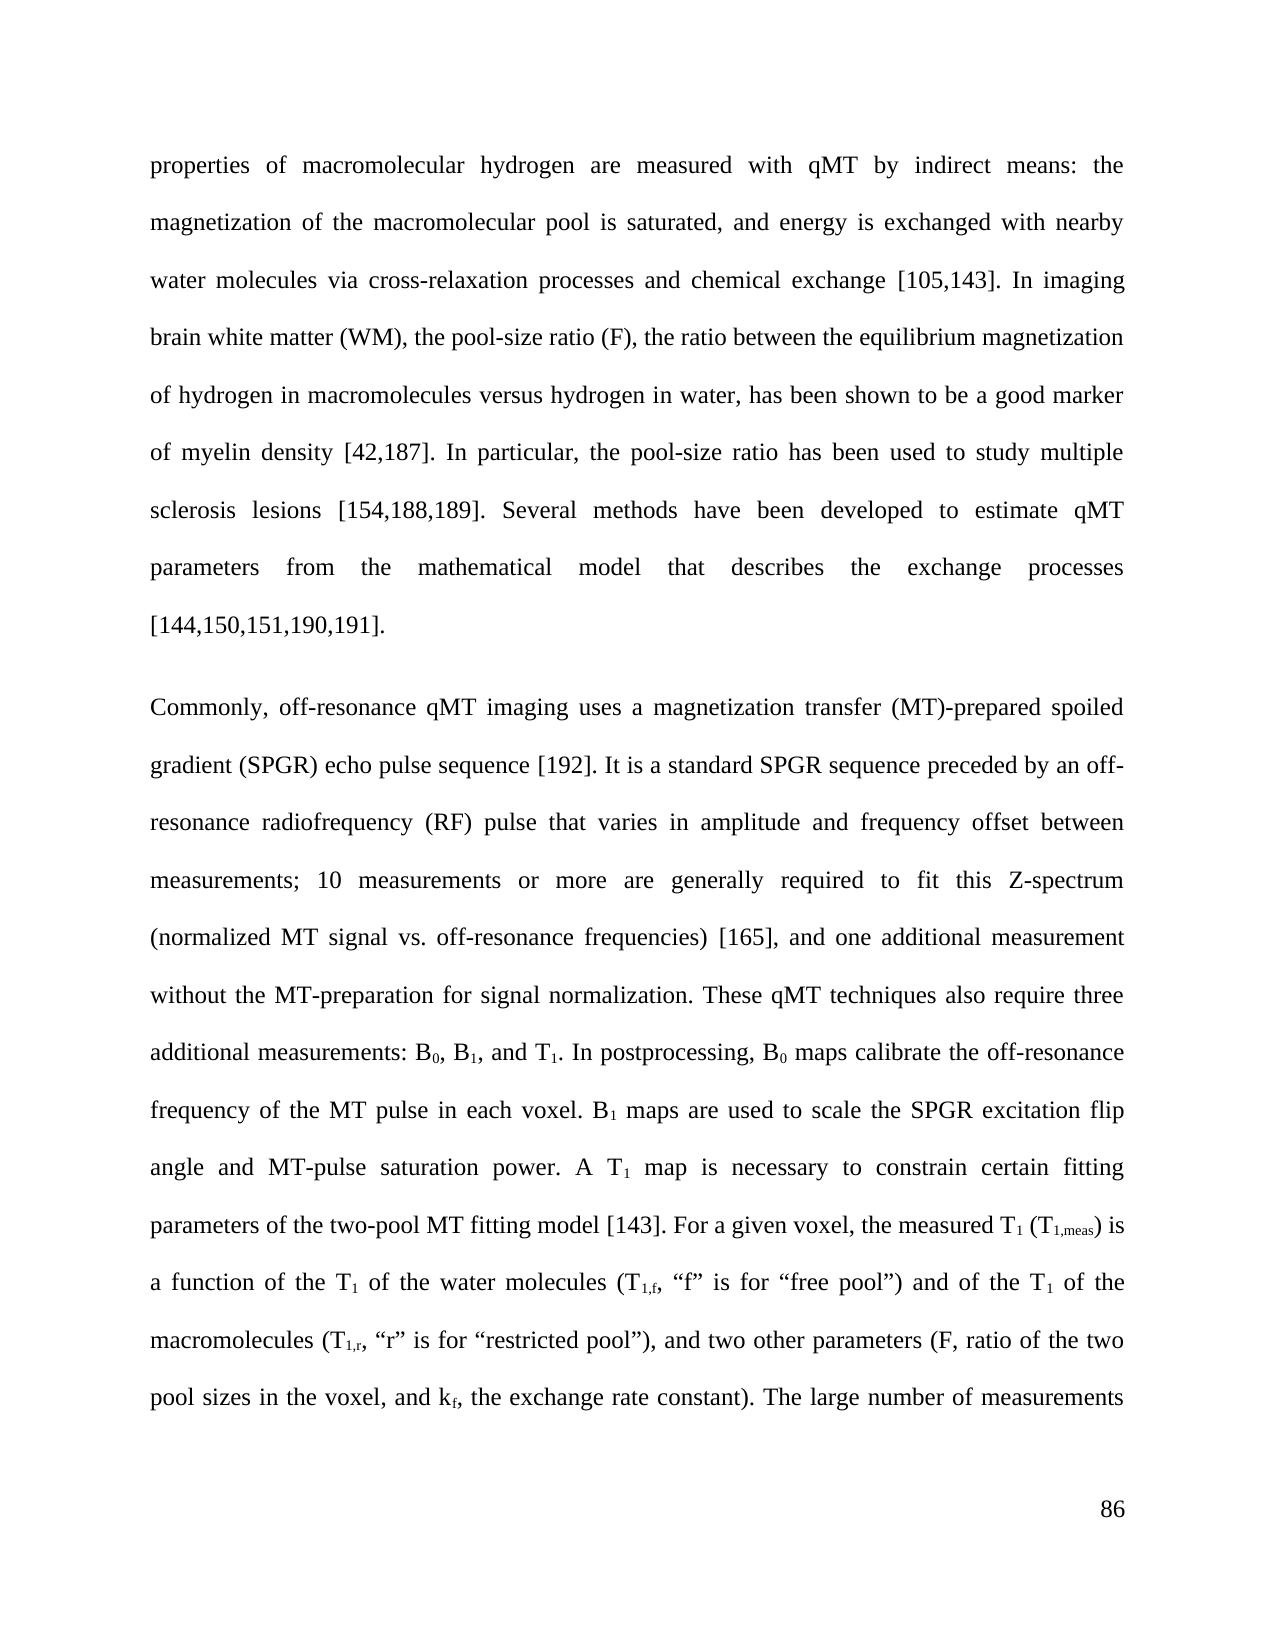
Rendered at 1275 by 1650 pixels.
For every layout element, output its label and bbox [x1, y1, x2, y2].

text [150, 150, 1125, 639]
text [150, 692, 1125, 1411]
